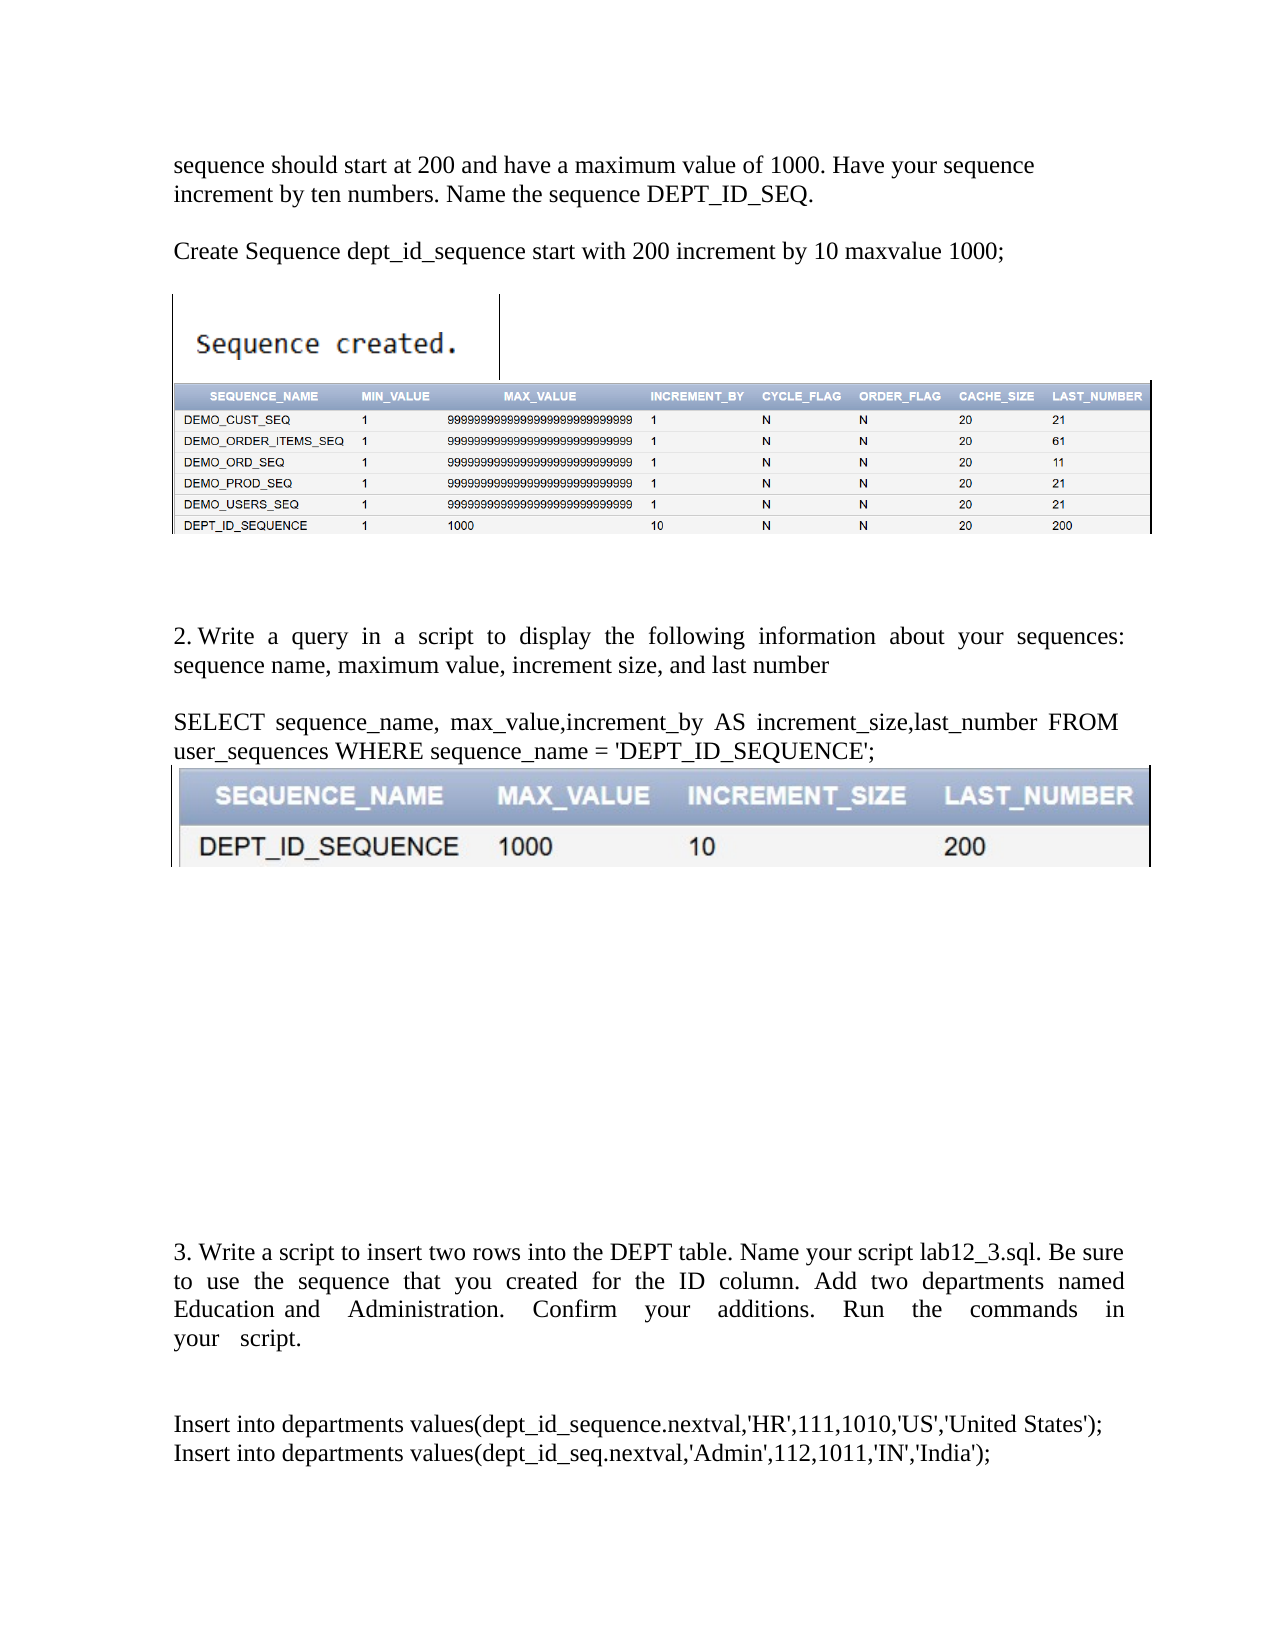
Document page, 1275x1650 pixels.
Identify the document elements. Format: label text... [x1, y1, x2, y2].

picture [196, 332, 455, 360]
list Write a script to insert two rows into the DEPT table. Name your script lab12_3.sql. Be sure to use the sequence that you created for the ID column. Add two departments named Education and Administration. Confirm your additions. Run the commands in your script. [173, 1237, 1125, 1352]
picture [174, 383, 1150, 534]
text sequence should start at 200 and have a maximum value of 1000. Have your sequence increment by ten numbers. Name the sequence DEPT_ID_SEQ. [173, 150, 1125, 207]
picture [179, 768, 1149, 867]
text Insert into departments values(dept_id_sequence.nextval,'HR',111,1010,'US','United States'); Insert into departments values(dept_id_seq.nextval,'Admin',112,1011,'IN','India'); [173, 1409, 1125, 1467]
list Write a query in a script to display the following information about your sequences: sequence name, maximum value, increment size, and last number [173, 621, 1125, 678]
text SELECT sequence_name, max_value,increment_by AS increment_size,last_number FROM user_sequences WHERE sequence_name = 'DEPT_ID_SEQUENCE'; [173, 707, 1160, 765]
text Create Sequence dept_id_sequence start with 200 increment by 10 maxvalue 1000; [173, 236, 1160, 265]
